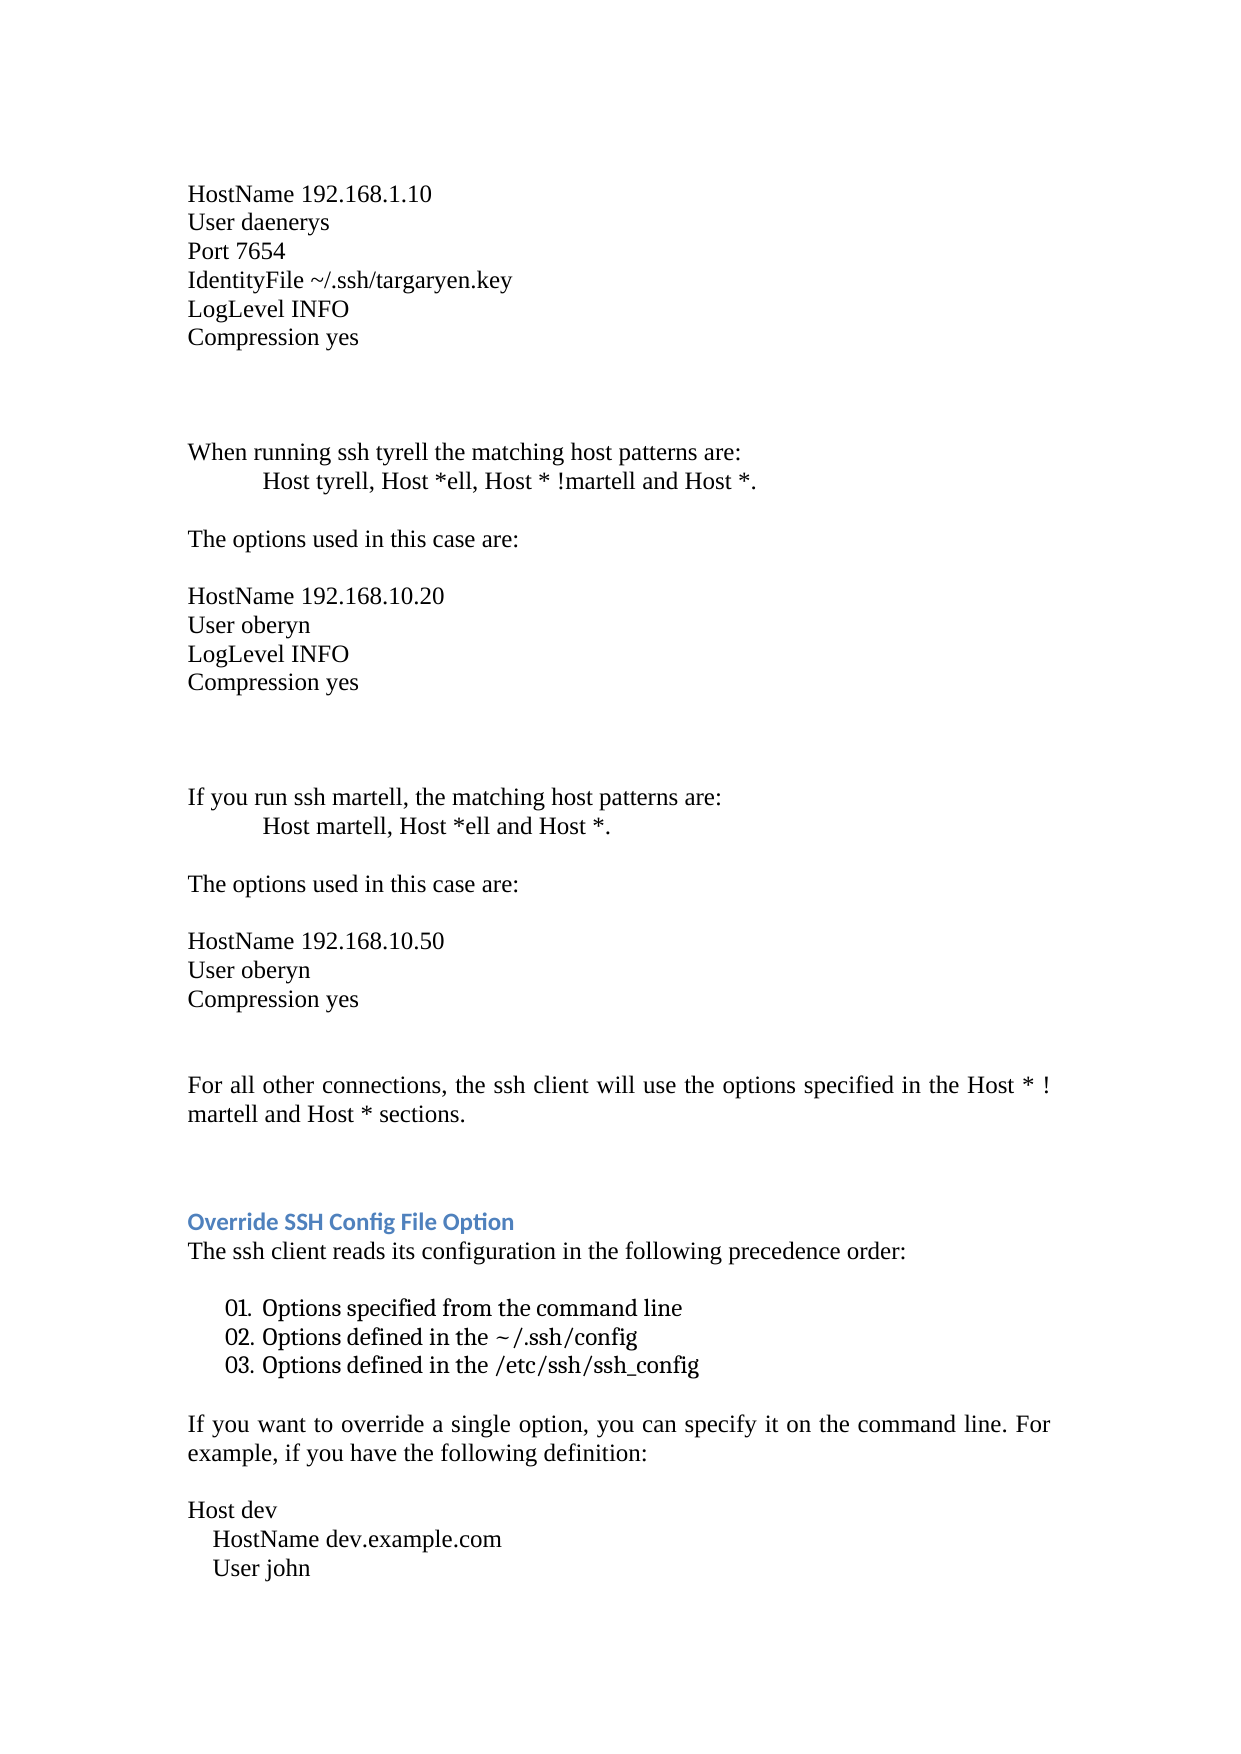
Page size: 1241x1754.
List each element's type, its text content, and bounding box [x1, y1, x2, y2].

text User john [187, 1553, 1053, 1581]
list Options specified from the command line [225, 1294, 1053, 1323]
text LogLevel INFO [187, 639, 1053, 667]
text LogLevel INFO [187, 294, 1053, 322]
text Compression yes [187, 667, 1053, 696]
list Options defined in the ~/.ssh/config [225, 1323, 1053, 1351]
text Host dev [187, 1495, 1053, 1524]
list Options defined in the /etc/ssh/ssh_config [225, 1351, 1053, 1380]
text Host tyrell, Host *ell, Host * !martell and Host *. [187, 466, 1053, 495]
text HostName 192.168.10.20 [187, 581, 1053, 610]
text HostName 192.168.10.50 [187, 926, 1053, 955]
text User daenerys [187, 207, 1053, 236]
subtitle Override SSH Config File Option [187, 1206, 1053, 1236]
text If you want to override a single option, you can specify it on the command line. For example, if you have the following definition: [187, 1409, 1053, 1466]
text HostName 192.168.1.10 [187, 179, 1053, 207]
text HostName dev.example.com [187, 1524, 1053, 1553]
text For all other connections, the ssh client will use the options specified in the Host * !martell and Host * sections. [187, 1070, 1053, 1127]
text If you run ssh martell, the matching host patterns are: [187, 782, 1053, 811]
text The ssh client reads its configuration in the following precedence order: [187, 1236, 1053, 1265]
text The options used in this case are: [187, 524, 1053, 552]
text User oberyn [187, 955, 1053, 984]
text Port 7654 [187, 236, 1053, 265]
text Compression yes [187, 322, 1053, 351]
text Host martell, Host *ell and Host *. [187, 811, 1053, 840]
text Compression yes [187, 984, 1053, 1012]
text IdentityFile ~/.ssh/targaryen.key [187, 265, 1053, 294]
text When running ssh tyrell the matching host patterns are: [187, 437, 1053, 466]
text The options used in this case are: [187, 869, 1053, 897]
text User oberyn [187, 610, 1053, 639]
